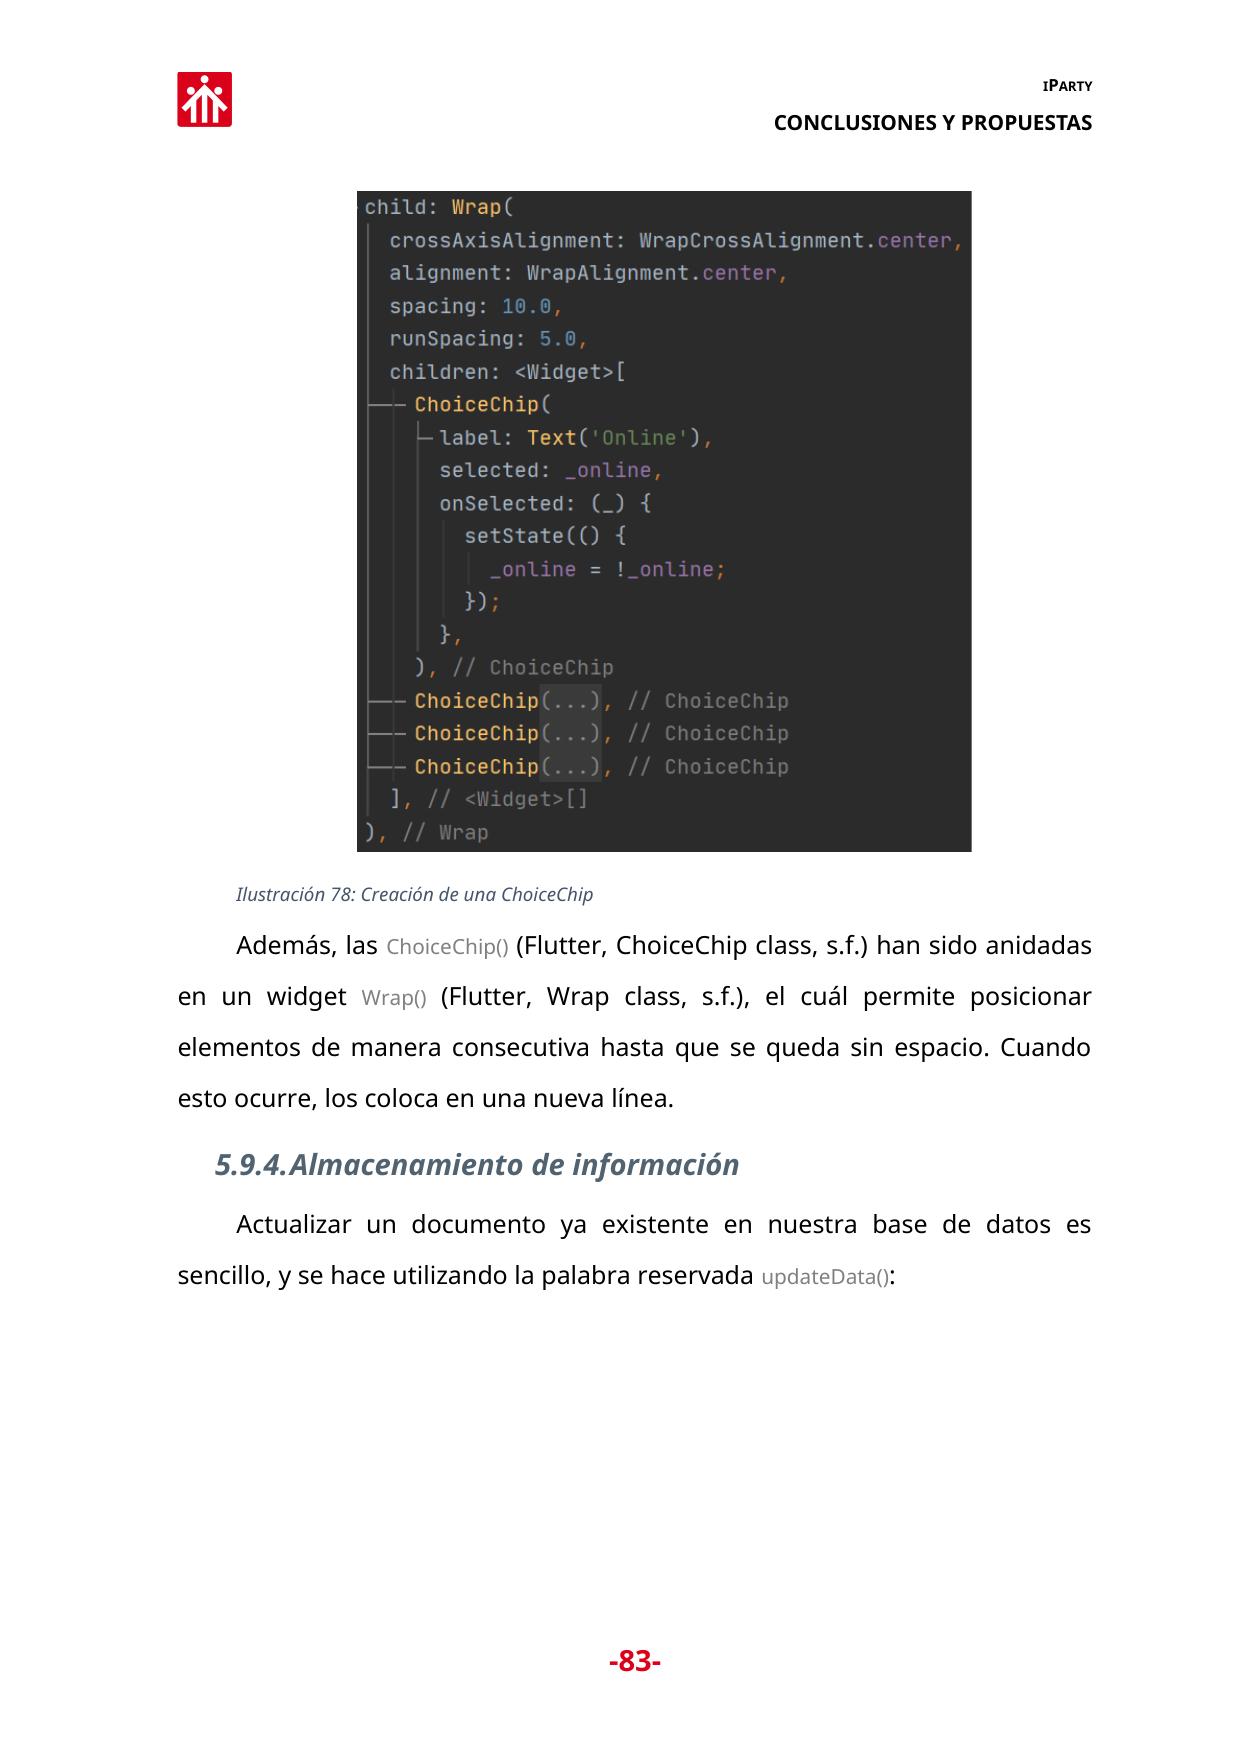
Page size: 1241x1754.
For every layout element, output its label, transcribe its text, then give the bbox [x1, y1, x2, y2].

text Además, las ChoiceChip() han sido anidadas en un widget Wrap() , el cuál permite posicionar elementos de manera consecutiva hasta que se queda sin espacio. Cuando esto ocurre, los coloca en una nueva línea. [177, 927, 1092, 1114]
text Actualizar un documento ya existente en nuestra base de datos es sencillo, y se hace utilizando la palabra reservada updateData(): [177, 1207, 1092, 1292]
picture [357, 191, 972, 852]
text Ilustración 78: Creación de una ChoiceChip [177, 881, 1092, 906]
picture [177, 72, 232, 127]
subtitle Almacenamiento de información [215, 1144, 1092, 1184]
